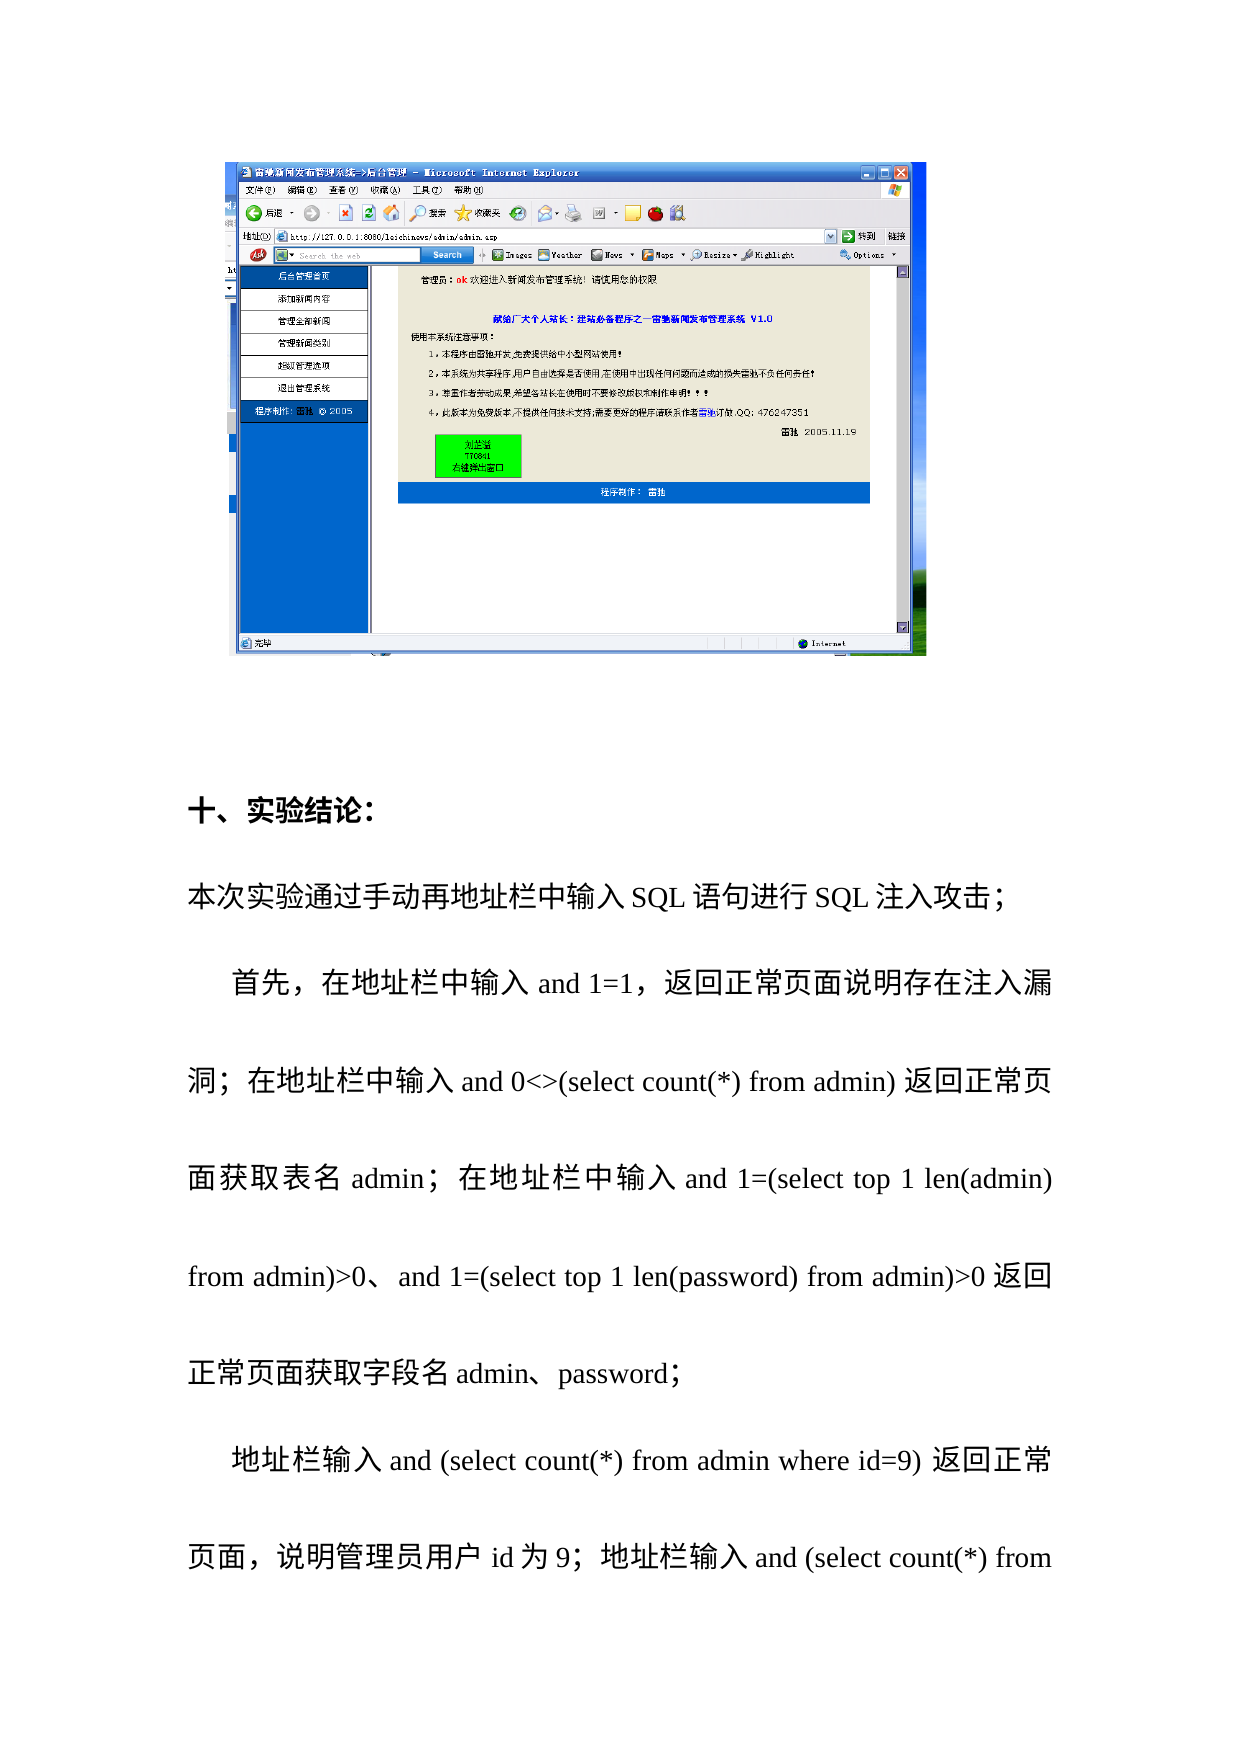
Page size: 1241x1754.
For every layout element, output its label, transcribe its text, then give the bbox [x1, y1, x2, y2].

text 本次实验通过手动再地址栏中输入SQL语句进行SQL注入攻击； [187, 862, 1053, 927]
picture [225, 162, 927, 656]
text 首先，在地址栏中输入 and 1=1，返回正常页面说明存在注入漏洞；在地址栏中输入and 0<>(select count(*) from admin) 返回正常页面获取表名admin；在地址栏中输入and 1=(select top 1 len(admin) from admin)>0、and 1=(select top 1 len(password) from admin)>0返回正常页面获取字段名admin、password； [187, 949, 1053, 1404]
text 十、实验结论： [187, 776, 1053, 841]
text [187, 1425, 1053, 1587]
